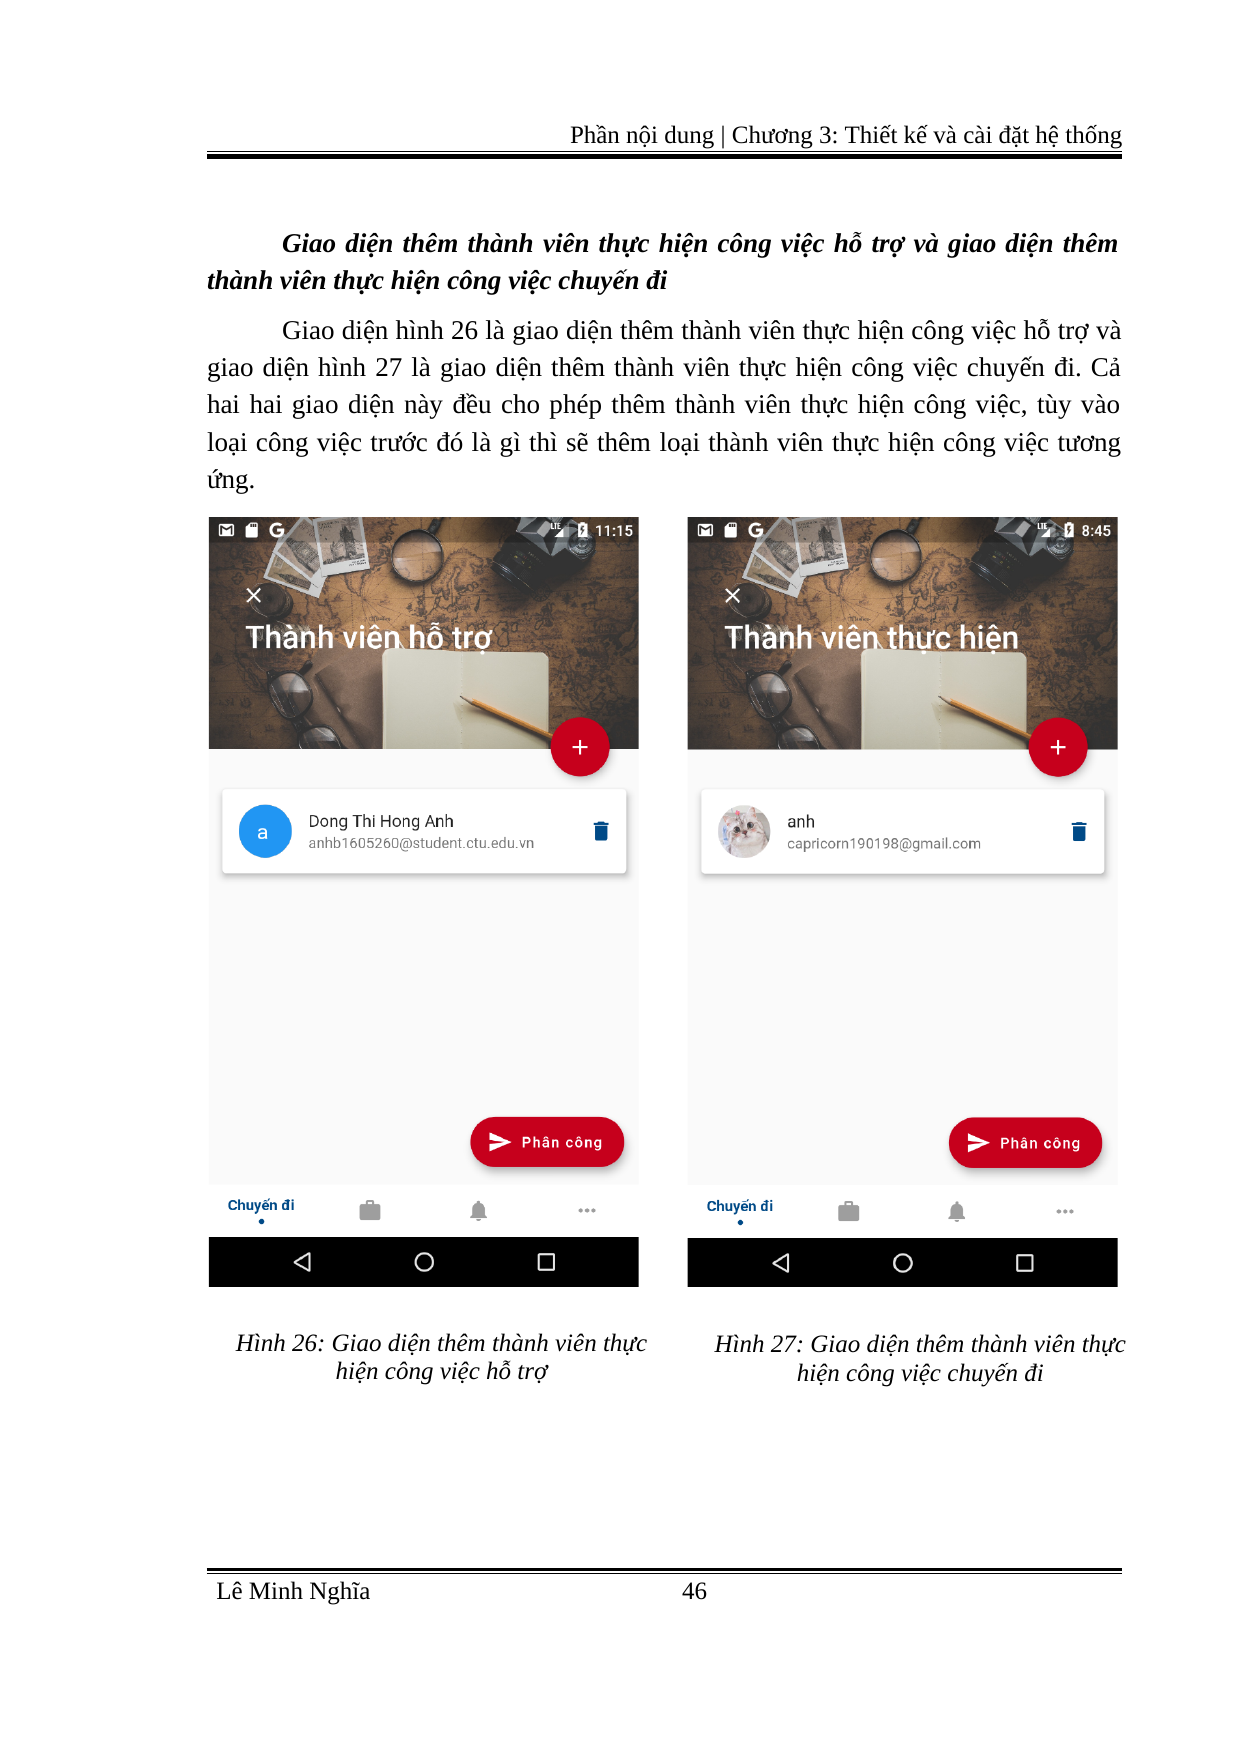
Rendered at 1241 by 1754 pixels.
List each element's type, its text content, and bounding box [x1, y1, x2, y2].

list Giao diện hình 26 là giao diện thêm thành viên thực hiện công việc hỗ trợ và giao diện hình 27 là giao diện thêm thành viên thực hiện công việc chuyến đi. Cả hai hai giao diện này đều cho phép thêm thành viên thực hiện công việc, tùy vào loại công việc trước đó là gì thì sẽ thêm loại thành viên thực hiện công việc tương ứng. [207, 314, 1122, 494]
table_header [207, 513, 664, 1454]
picture [686, 517, 1118, 1283]
table_header [664, 513, 1121, 1454]
list Giao diện thêm thành viên thực hiện công việc hỗ trợ và giao diện thêm thành viên thực hiện công việc chuyến đi [207, 227, 1122, 295]
picture [207, 517, 639, 1283]
